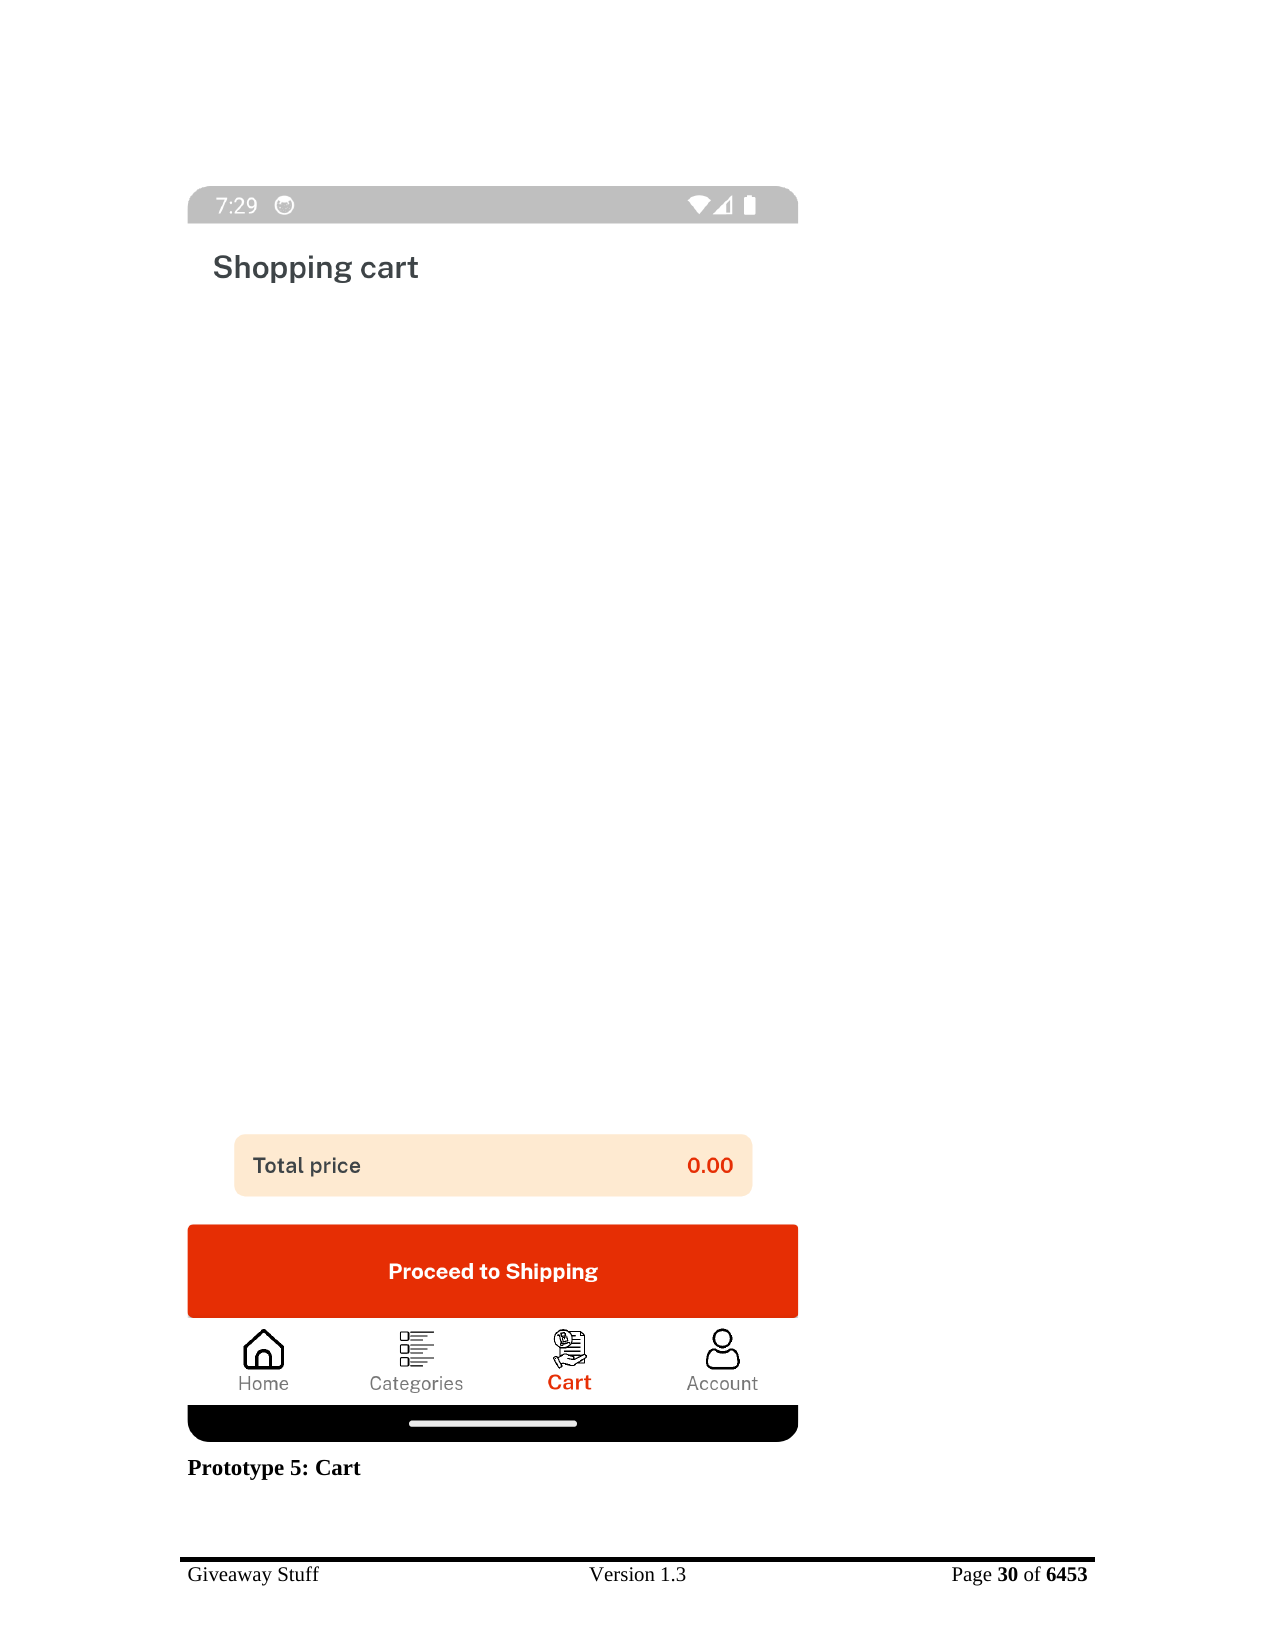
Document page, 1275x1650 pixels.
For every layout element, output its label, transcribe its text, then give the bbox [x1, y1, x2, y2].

text Prototype 5: Cart [187, 1454, 1087, 1481]
picture [187, 186, 799, 1442]
